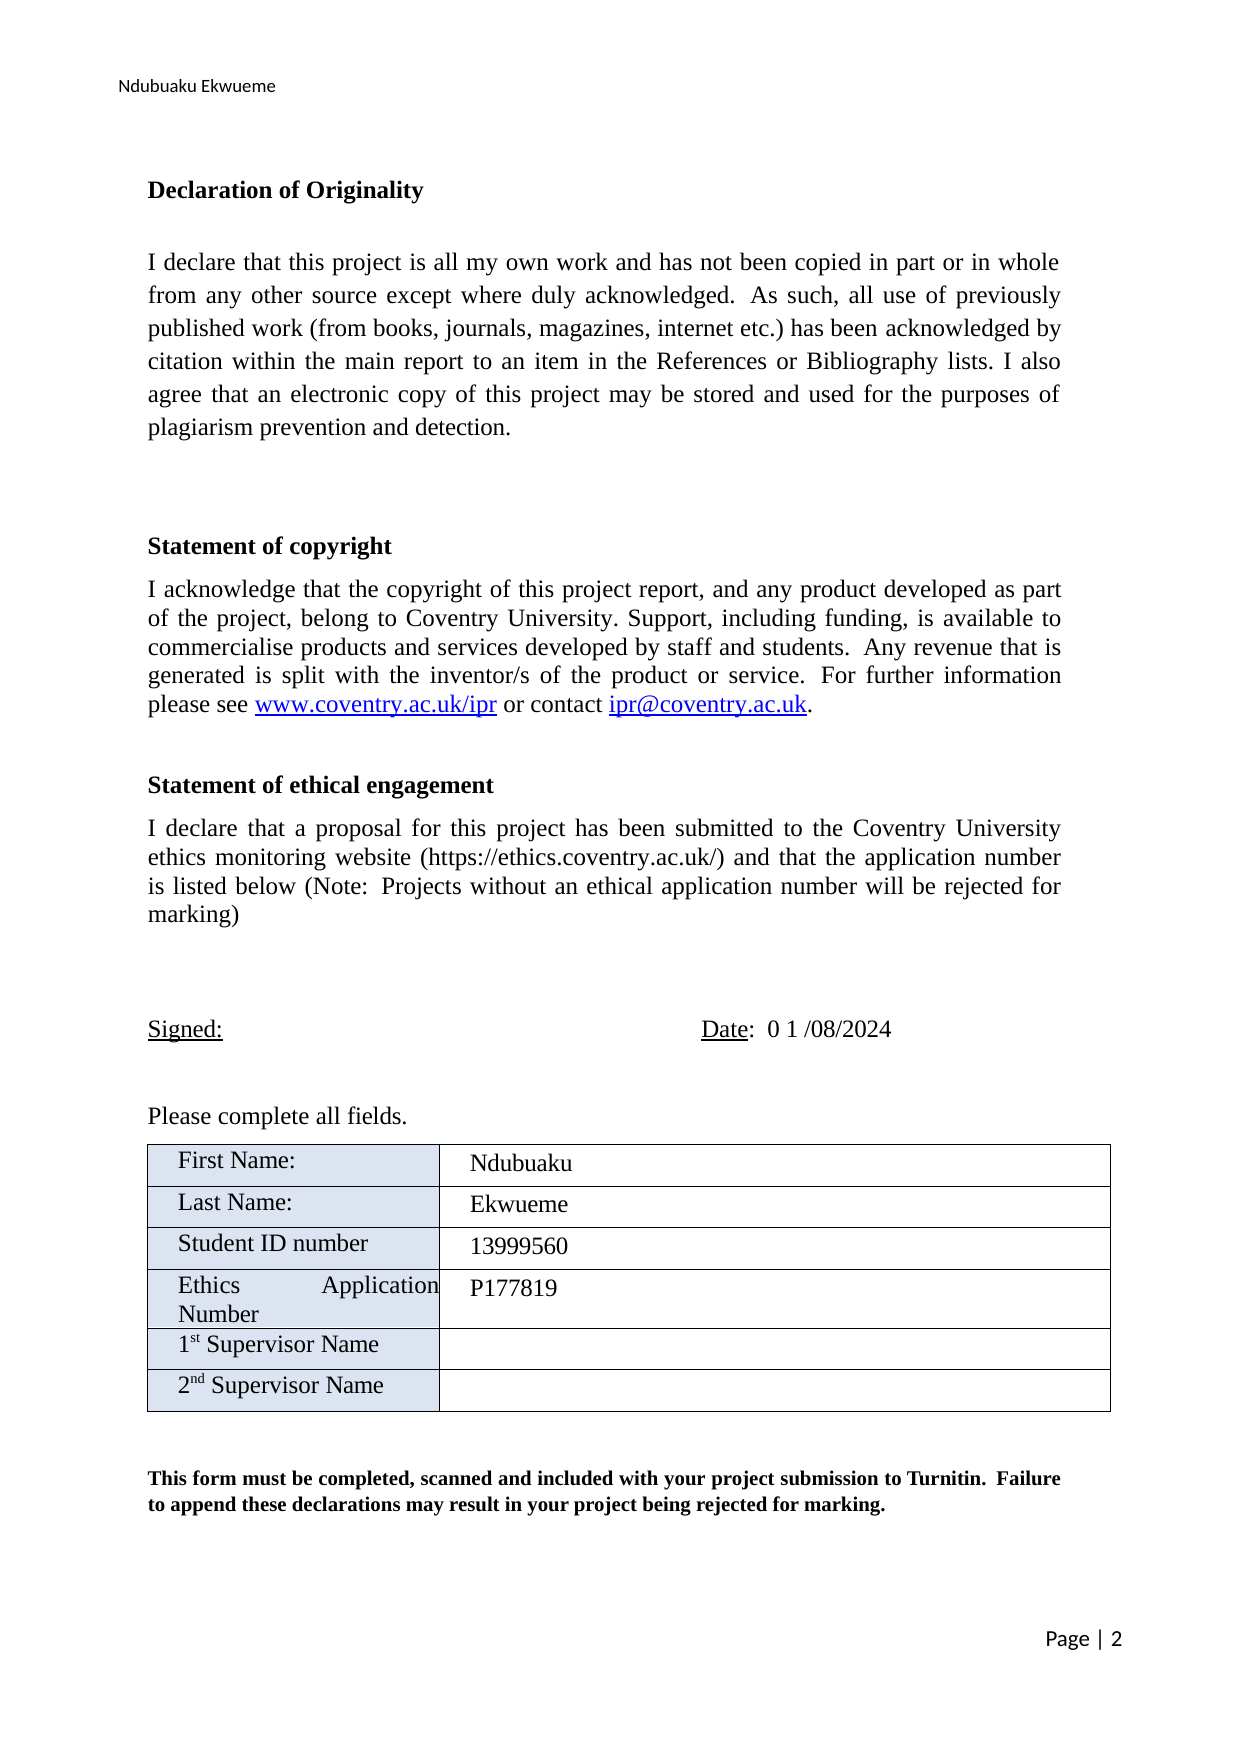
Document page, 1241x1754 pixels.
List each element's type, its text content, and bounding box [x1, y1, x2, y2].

table_cell [440, 1329, 1110, 1369]
text I declare that this project is all my own work and has not been copied in part or in whole from any other source except where duly acknowledged. As such, all use of previously published work (from books, journals, magazines, internet etc.) has been acknowledged by citation within the main report to an item in the References or Bibliography lists. I also agree that an electronic copy of this project may be stored and used for the purposes of plagiarism prevention and detection. [147, 247, 1061, 441]
table_cell Ethics Application Number [148, 1270, 439, 1327]
text I declare that a proposal for this project has been submitted to the Coventry University ethics monitoring website (https://ethics.coventry.ac.uk/) and that the application number is listed below (Note: Projects without an ethical application number will be rejected for marking) [147, 813, 1061, 928]
table_cell 13999560 [440, 1228, 1110, 1269]
text Statement of copyright [147, 531, 1061, 560]
table_header Ndubuaku [440, 1145, 1110, 1186]
table_cell [440, 1370, 1110, 1411]
text Please complete all fields. [147, 1101, 1122, 1129]
table_cell Student ID number [148, 1228, 439, 1269]
table_cell 2nd Supervisor Name [148, 1370, 439, 1411]
text Signed: Date: 01/08/2024 [147, 1014, 1122, 1043]
subtitle Declaration of Originality [118, 175, 1122, 204]
text I acknowledge that the copyright of this project report, and any product developed as part of the project, belong to Coventry University. Support, including funding, is available to commercialise products and services developed by staff and students. Any revenue that is generated is split with the inventor/s of the product or service. For further information please see www.coventry.ac.uk/ipr or contact ipr@coventry.ac.uk. [147, 574, 1061, 718]
table_cell Last Name: [148, 1187, 439, 1227]
table_cell 1st Supervisor Name [148, 1329, 439, 1369]
table_header First Name: [148, 1145, 439, 1186]
table_cell Ekwueme [440, 1187, 1110, 1227]
table_cell P177819 [440, 1270, 1110, 1327]
text Statement of ethical engagement [147, 770, 1061, 799]
text This form must be completed, scanned and included with your project submission to Turnitin. Failure to append these declarations may result in your project being rejected for marking. [147, 1466, 1061, 1516]
